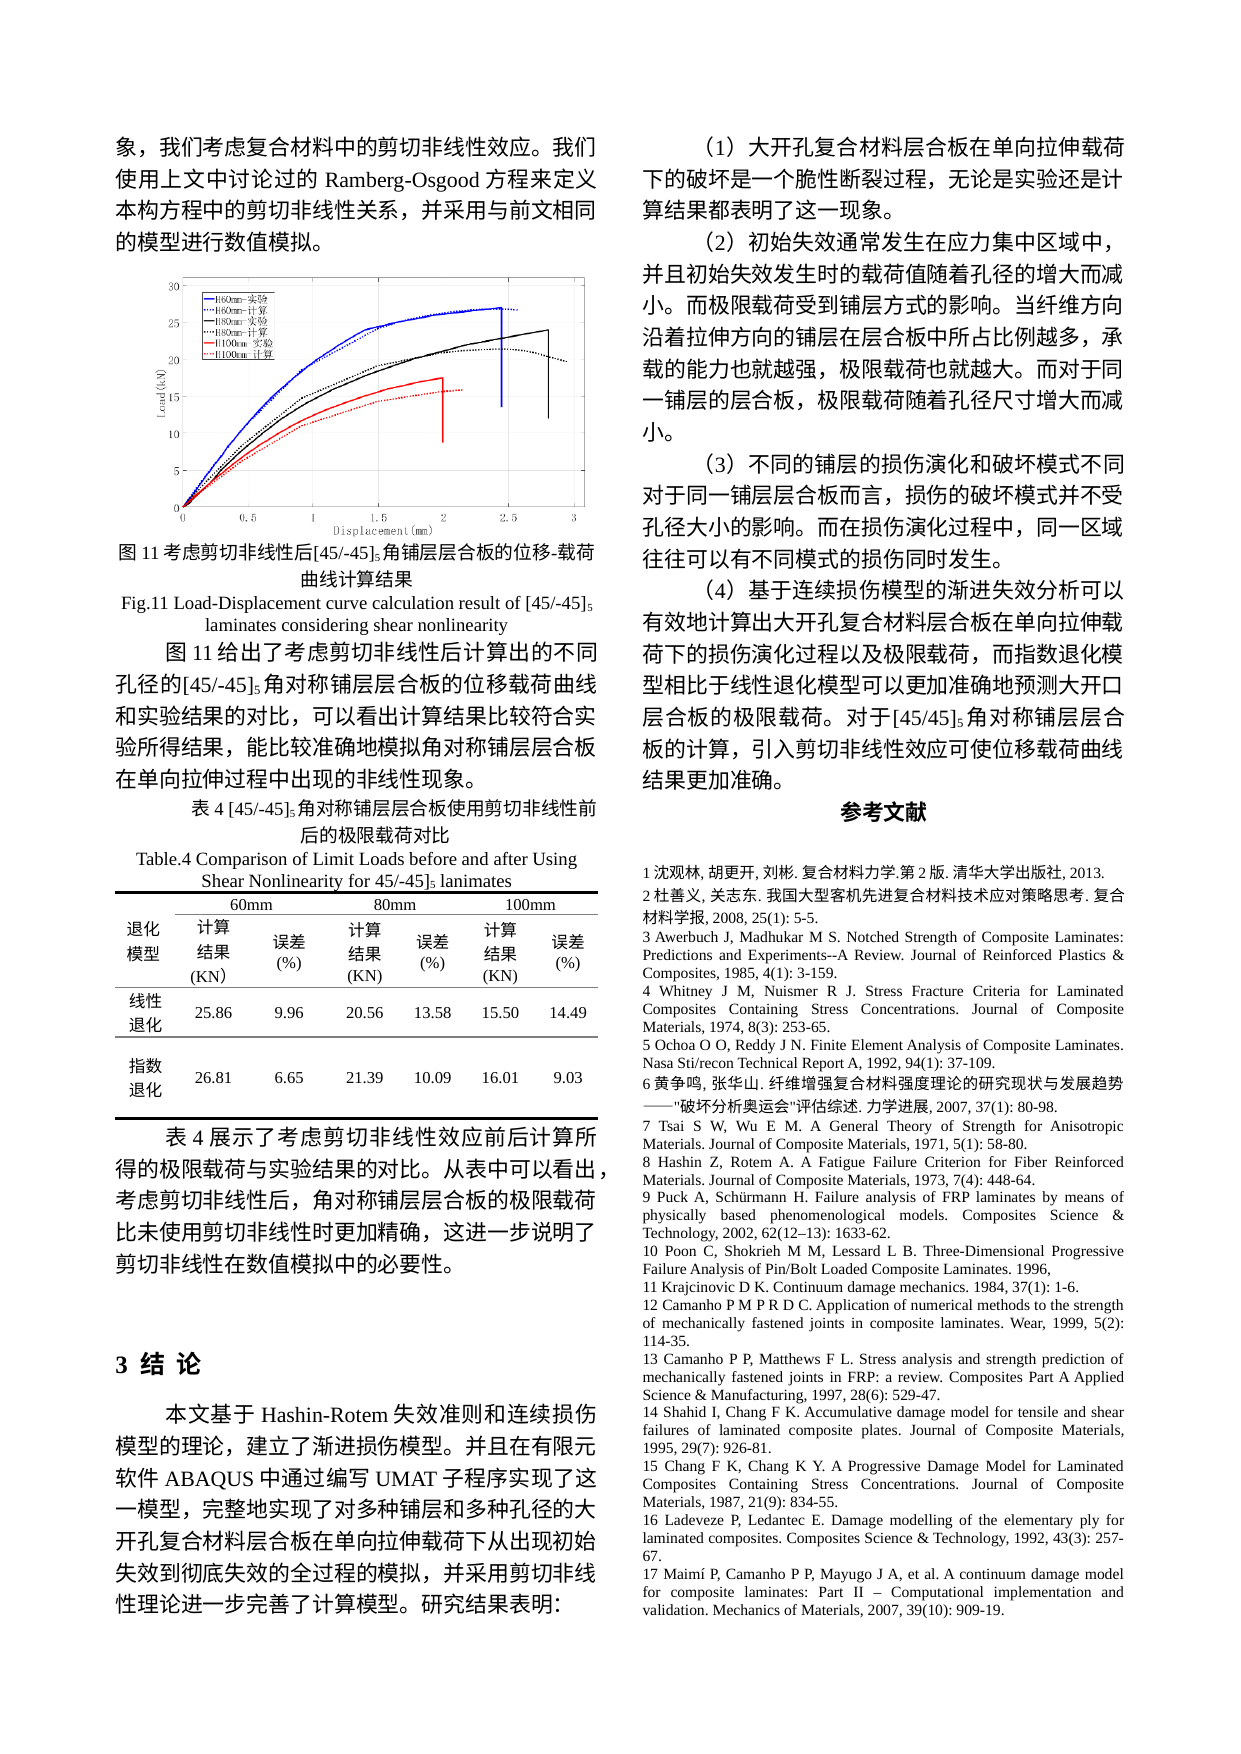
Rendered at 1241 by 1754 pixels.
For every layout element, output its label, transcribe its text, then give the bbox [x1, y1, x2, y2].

text 16 Ladeveze P, Ledantec E. Damage modelling of the elementary ply for laminated composites. Composites Science & Technology, 1992, 43(3): 257-67. [642, 1511, 1125, 1564]
text （2）初始失效通常发生在应力集中区域中，并且初始失效发生时的载荷值随着孔径的增大而减小。而极限载荷受到铺层方式的影响。当纤维方向沿着拉伸方向的铺层在层合板中所占比例越多，承载的能力也就越强，极限载荷也就越大。而对于同一铺层的层合板，极限载荷随着孔径尺寸增大而减小。 [642, 225, 1125, 447]
table_cell 26.81 [175, 1038, 251, 1117]
text 12 Camanho P M P R D C. Application of numerical methods to the strength of mechanically fastened joints in composite laminates. Wear, 1999, 5(2): 114-35. [642, 1296, 1125, 1349]
table_cell 13.58 [402, 988, 463, 1036]
table_cell 14.49 [538, 988, 598, 1036]
table_cell 16.01 [463, 1038, 538, 1117]
table_header 100mm [463, 894, 598, 913]
table_header 60mm [175, 894, 327, 913]
text 11 Krajcinovic D K. Continuum damage mechanics. 1984, 37(1): 1-6. [642, 1278, 1125, 1296]
text （3）不同的铺层的损伤演化和破坏模式不同。对于同一铺层层合板而言，损伤的破坏模式并不受孔径大小的影响。而在损伤演化过程中，同一区域往往可以有不同模式的损伤同时发生。 [642, 447, 1125, 573]
text Fig.11 Load-Displacement curve calculation result of [45/-45]5 laminates considering shear nonlinearity [115, 592, 598, 635]
table_cell 误差 (%) [251, 915, 327, 987]
table_cell 计算 结果 (KN) [327, 915, 402, 987]
text 图11给出了考虑剪切非线性后计算出的不同孔径的[45/-45]5角对称铺层层合板的位移载荷曲线和实验结果的对比，可以看出计算结果比较符合实验所得结果，能比较准确地模拟角对称铺层层合板在单向拉伸过程中出现的非线性现象。 [115, 635, 598, 794]
table_cell 9.03 [538, 1038, 598, 1117]
text 17 Maimí P, Camanho P P, Mayugo J A, et al. A continuum damage model for composite laminates: Part II – Computational implementation and validation. Mechanics of Materials, 2007, 39(10): 909-19. [642, 1564, 1125, 1618]
text 3 Awerbuch J, Madhukar M S. Notched Strength of Composite Laminates: Predictions and Experiments--A Review. Journal of Reinforced Plastics & Composites, 1985, 4(1): 3-159. [642, 928, 1125, 982]
text 4 Whitney J M, Nuismer R J. Stress Fracture Criteria for Laminated Composites Containing Stress Concentrations. Journal of Composite Materials, 1974, 8(3): 253-65. [642, 982, 1125, 1036]
table_cell 25.86 [175, 988, 251, 1036]
table_cell 误差(%) [538, 915, 598, 987]
text 8 Hashin Z, Rotem A. A Fatigue Failure Criterion for Fiber Reinforced Materials. Journal of Composite Materials, 1973, 7(4): 448-64. [642, 1152, 1125, 1188]
text 本文基于Hashin-Rotem失效准则和连续损伤模型的理论，建立了渐进损伤模型。并且在有限元软件ABAQUS中通过编写UMAT子程序实现了这一模型，完整地实现了对多种铺层和多种孔径的大开孔复合材料层合板在单向拉伸载荷下从出现初始失效到彻底失效的全过程的模拟，并采用剪切非线性理论进一步完善了计算模型。研究结果表明： [115, 1397, 598, 1619]
text 2杜善义, 关志东. 我国大型客机先进复合材料技术应对策略思考. 复合材料学报, 2008, 25(1): 5-5. [642, 883, 1125, 928]
text 10 Poon C, Shokrieh M M, Lessard L B. Three-Dimensional Progressive Failure Analysis of Pin/Bolt Loaded Composite Laminates. 1996, [642, 1242, 1125, 1278]
table_cell 误差 (%) [402, 915, 463, 987]
text 6黄争鸣, 张华山. 纤维增强复合材料强度理论的研究现状与发展趋势——"破坏分析奥运会"评估综述. 力学进展, 2007, 37(1): 80-98. [642, 1071, 1125, 1117]
text 9 Puck A, Schürmann H. Failure analysis of FRP laminates by means of physically based phenomenological models. Composites Science & Technology, 2002, 62(12–13): 1633-62. [642, 1188, 1125, 1242]
table_header 80mm [327, 894, 463, 913]
text 15 Chang F K, Chang K Y. A Progressive Damage Model for Laminated Composites Containing Stress Concentrations. Journal of Composite Materials, 1987, 21(9): 834-55. [642, 1457, 1125, 1511]
table_cell 6.65 [251, 1038, 327, 1117]
table_cell 计算 结果 (KN） [175, 915, 251, 987]
list 表 4 [45/-45]5角对称铺层层合板使用剪切非线性前后的极限载荷对比 [153, 794, 598, 848]
text （1）大开孔复合材料层合板在单向拉伸载荷下的破坏是一个脆性断裂过程，无论是实验还是计算结果都表明了这一现象。 [642, 130, 1125, 225]
picture [115, 256, 620, 538]
text 1沈观林, 胡更开, 刘彬. 复合材料力学.第2版. 清华大学出版社, 2013. [642, 860, 1125, 883]
text 14 Shahid I, Chang F K. Accumulative damage model for tensile and shear failures of laminated composite plates. Journal of Composite Materials, 1995, 29(7): 926-81. [642, 1403, 1125, 1457]
text 参考文献 [642, 795, 1125, 827]
table_cell 9.96 [251, 988, 327, 1036]
table_cell 指数退化 [115, 1038, 175, 1117]
table_cell 线性退化 [115, 988, 175, 1036]
text 表4展示了考虑剪切非线性效应前后计算所得的极限载荷与实验结果的对比。从表中可以看出，考虑剪切非线性后，角对称铺层层合板的极限载荷比未使用剪切非线性时更加精确，这进一步说明了剪切非线性在数值模拟中的必要性。 [115, 1120, 598, 1278]
table_cell 10.09 [402, 1038, 463, 1117]
text 7 Tsai S W, Wu E M. A General Theory of Strength for Anisotropic Materials. Journal of Composite Materials, 1971, 5(1): 58-80. [642, 1117, 1125, 1152]
table_cell 计算 结果 (KN) [463, 915, 538, 987]
table_cell 21.39 [327, 1038, 402, 1117]
text 从实验中，我们发现了[±45]5角铺层中的位移和载荷呈非线性的关系。为了准确地模拟出这种现象，我们考虑复合材料中的剪切非线性效应。我们使用上文中讨论过的Ramberg-Osgood方程来定义本构方程中的剪切非线性关系，并采用与前文相同的模型进行数值模拟。 [115, 130, 598, 256]
text 5 Ochoa O O, Reddy J N. Finite Element Analysis of Composite Laminates. Nasa Sti/recon Technical Report A, 1992, 94(1): 37-109. [642, 1036, 1125, 1071]
text Table.4 Comparison of Limit Loads before and after Using Shear Nonlinearity for 45/-45]5 lanimates [115, 848, 598, 891]
table_cell 15.50 [463, 988, 538, 1036]
text （4）基于连续损伤模型的渐进失效分析可以有效地计算出大开孔复合材料层合板在单向拉伸载荷下的损伤演化过程以及极限载荷，而指数退化模型相比于线性退化模型可以更加准确地预测大开口层合板的极限载荷。对于[45/45]5角对称铺层层合板的计算，引入剪切非线性效应可使位移载荷曲线结果更加准确。 [642, 573, 1125, 795]
table_header 退化模型 [115, 894, 175, 987]
table_cell 20.56 [327, 988, 402, 1036]
text 3 结 论 [115, 1345, 598, 1381]
text 13 Camanho P P, Matthews F L. Stress analysis and strength prediction of mechanically fastened joints in FRP: a review. Composites Part A Applied Science & Manufacturing, 1997, 28(6): 529-47. [642, 1349, 1125, 1403]
text 图11考虑剪切非线性后[45/-45]5角铺层层合板的位移-载荷曲线计算结果 [115, 538, 598, 592]
